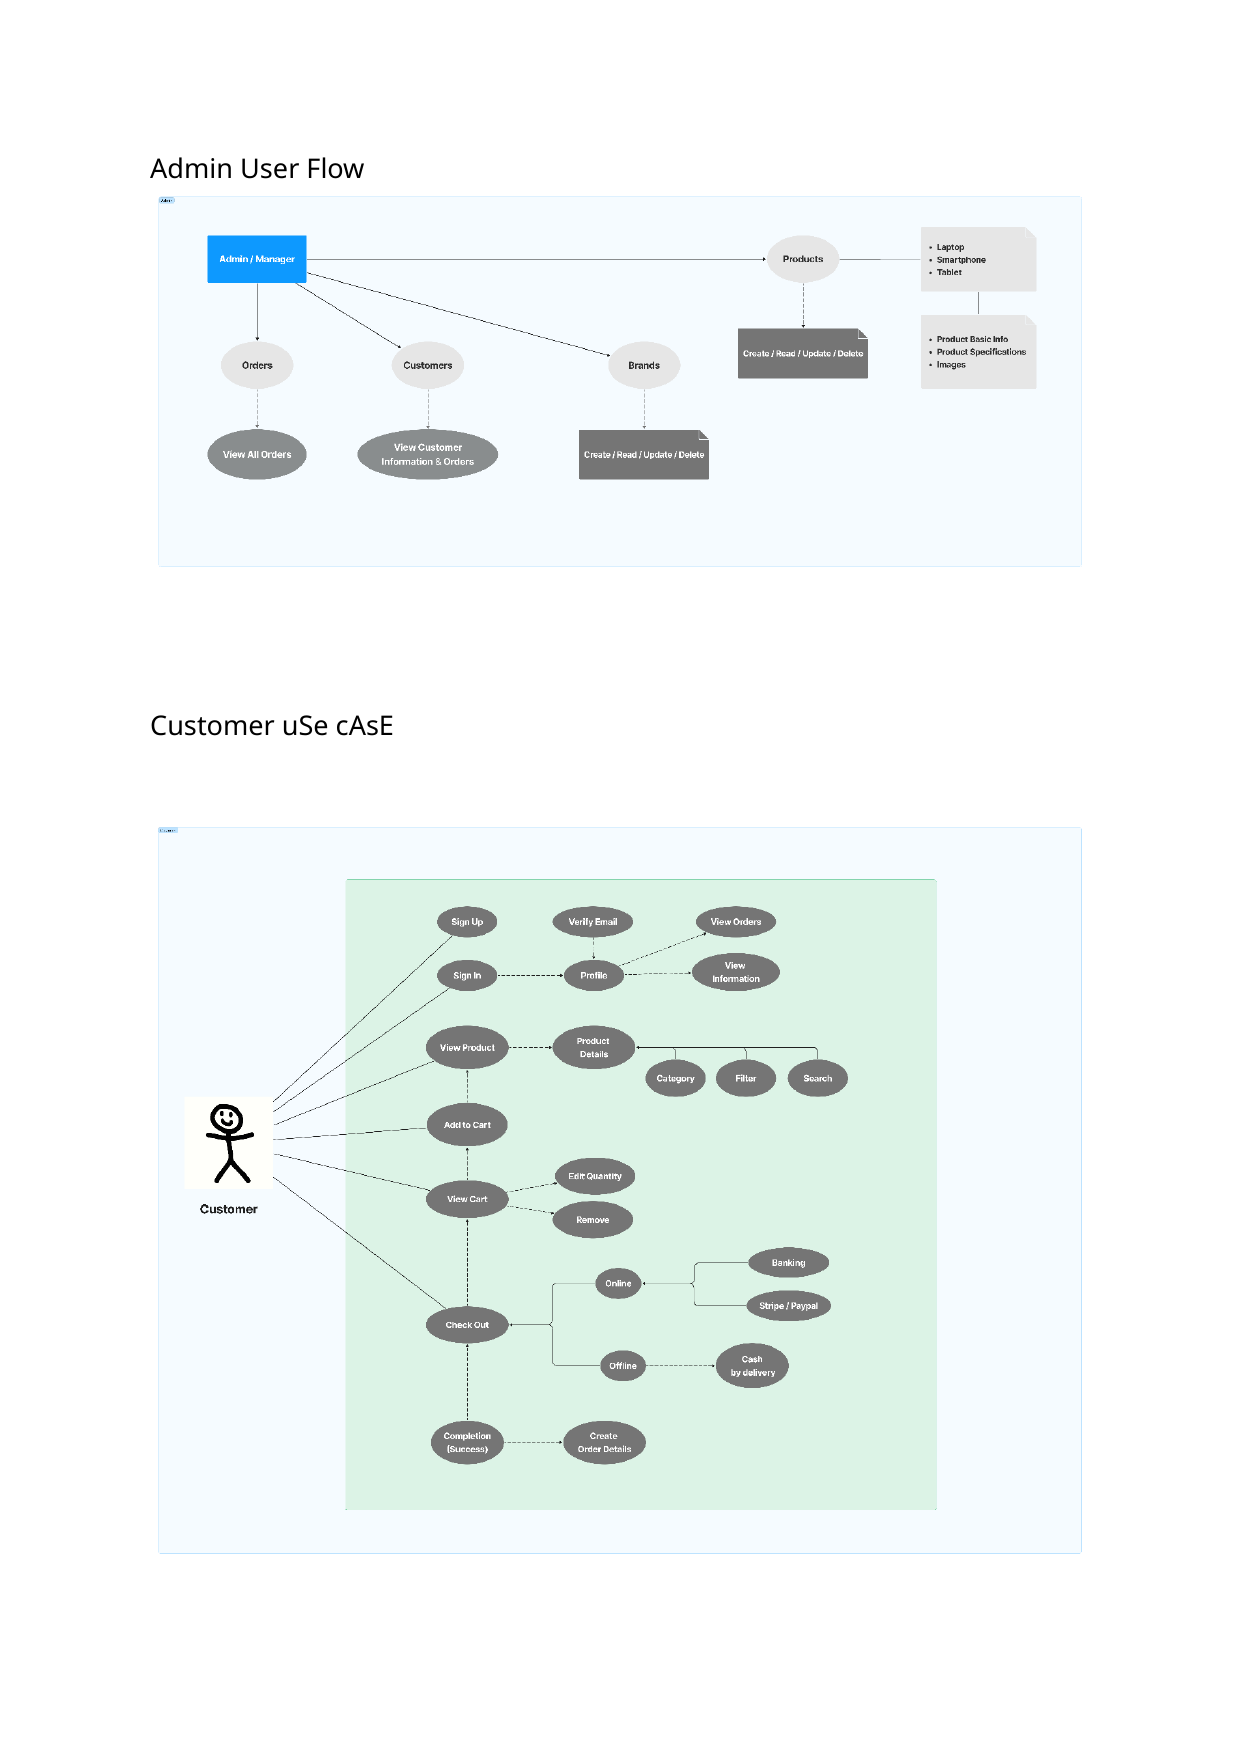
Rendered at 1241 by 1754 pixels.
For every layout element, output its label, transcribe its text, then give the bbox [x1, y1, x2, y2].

picture [150, 819, 1088, 1561]
text Customer uSe cAsE [150, 707, 1090, 743]
picture [150, 189, 1090, 575]
text Admin User Flow [150, 150, 1090, 189]
